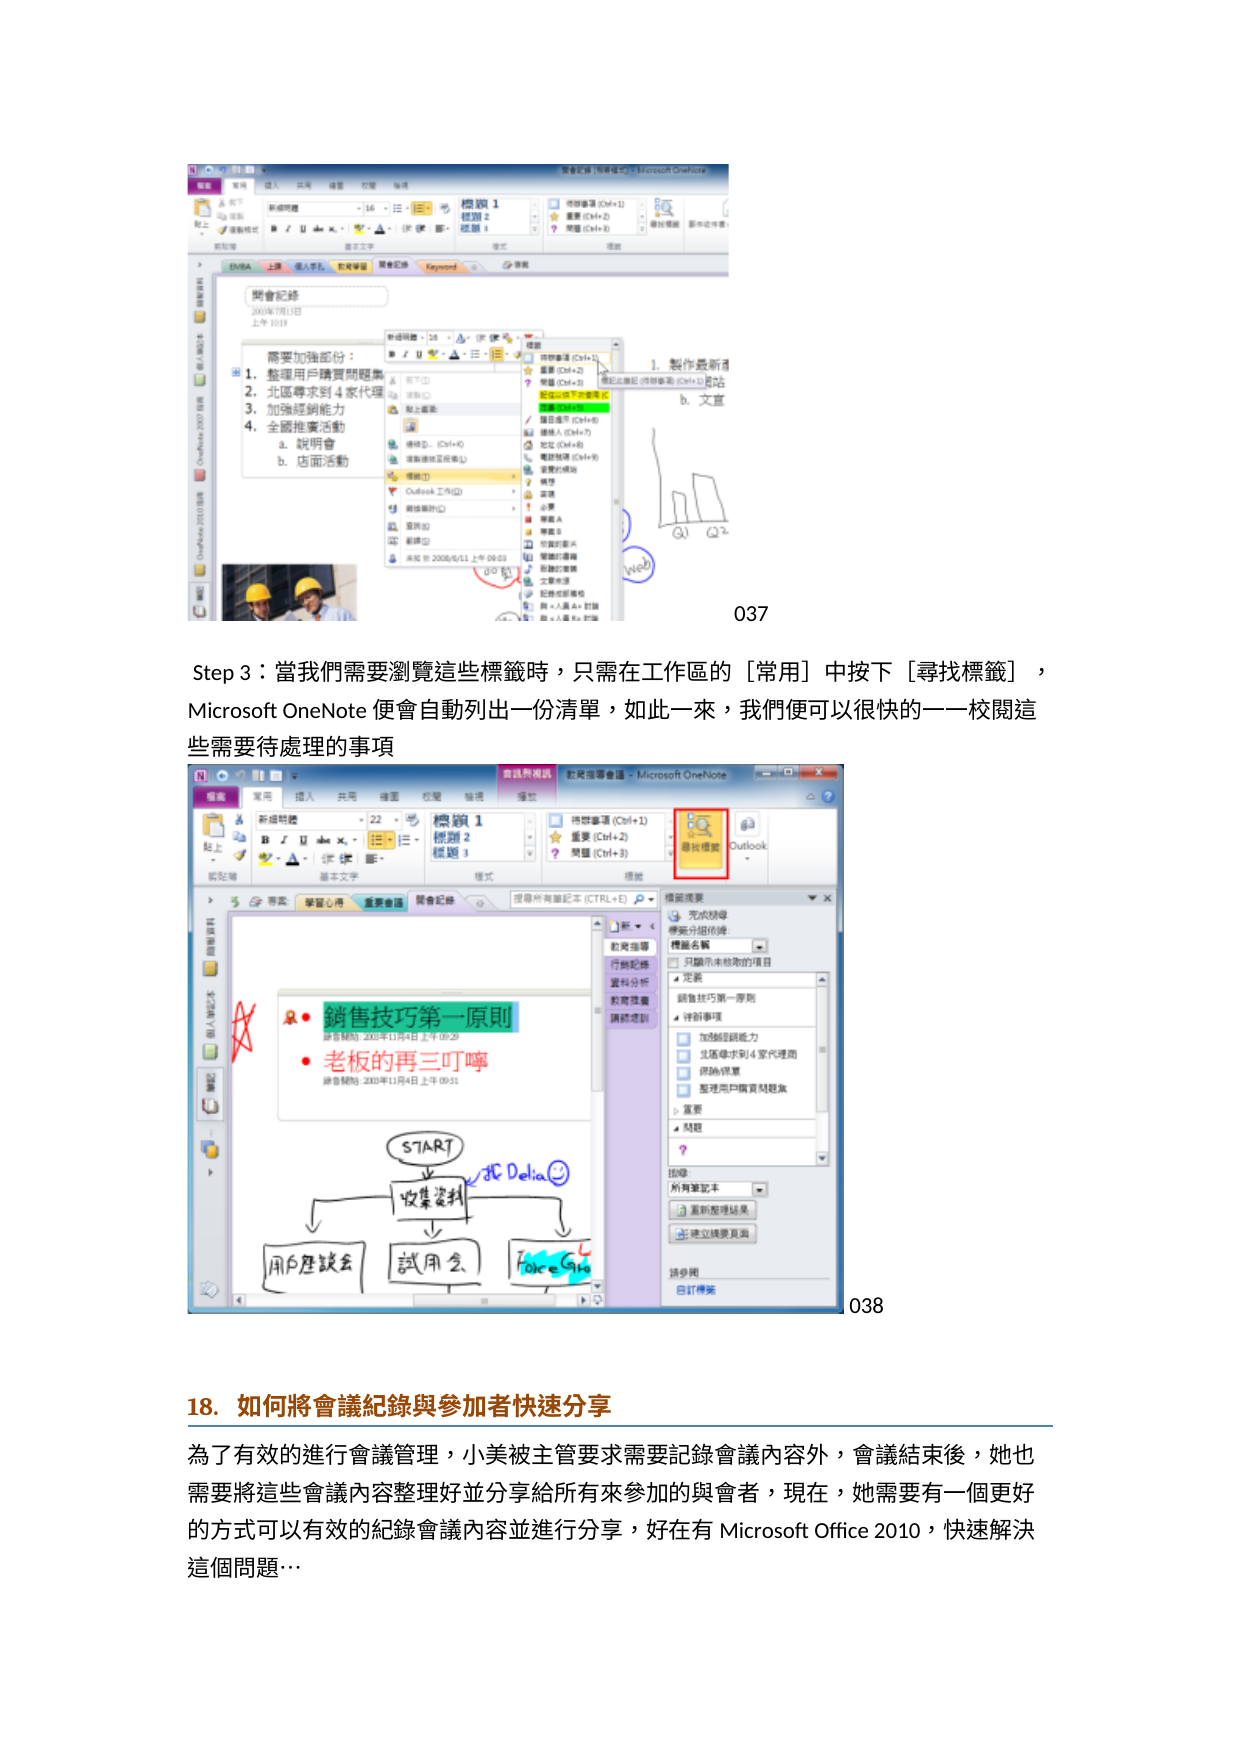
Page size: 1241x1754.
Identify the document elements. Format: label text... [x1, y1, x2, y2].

text 為了有效的進行會議管理，小美被主管要求需要記錄會議內容外，會議結束後，她也需要將這些會議內容整理好並分享給所有來參加的與會者，現在，她需要有一個更好的方式可以有效的紀錄會議內容並進行分享，好在有Microsoft Office 2010，快速解決這個問題… [187, 1435, 1053, 1585]
text Step 3：當我們需要瀏覽這些標籤時，只需在工作區的［常用］中按下［尋找標籤］，Microsoft OneNote 便會自動列出一份清單，如此一來，我們便可以很快的一一校閱這些需要待處理的事項 [187, 652, 1053, 764]
subtitle 如何將會議紀錄與參加者快速分享 [187, 1385, 1053, 1427]
picture [187, 164, 729, 621]
picture [187, 764, 844, 1314]
